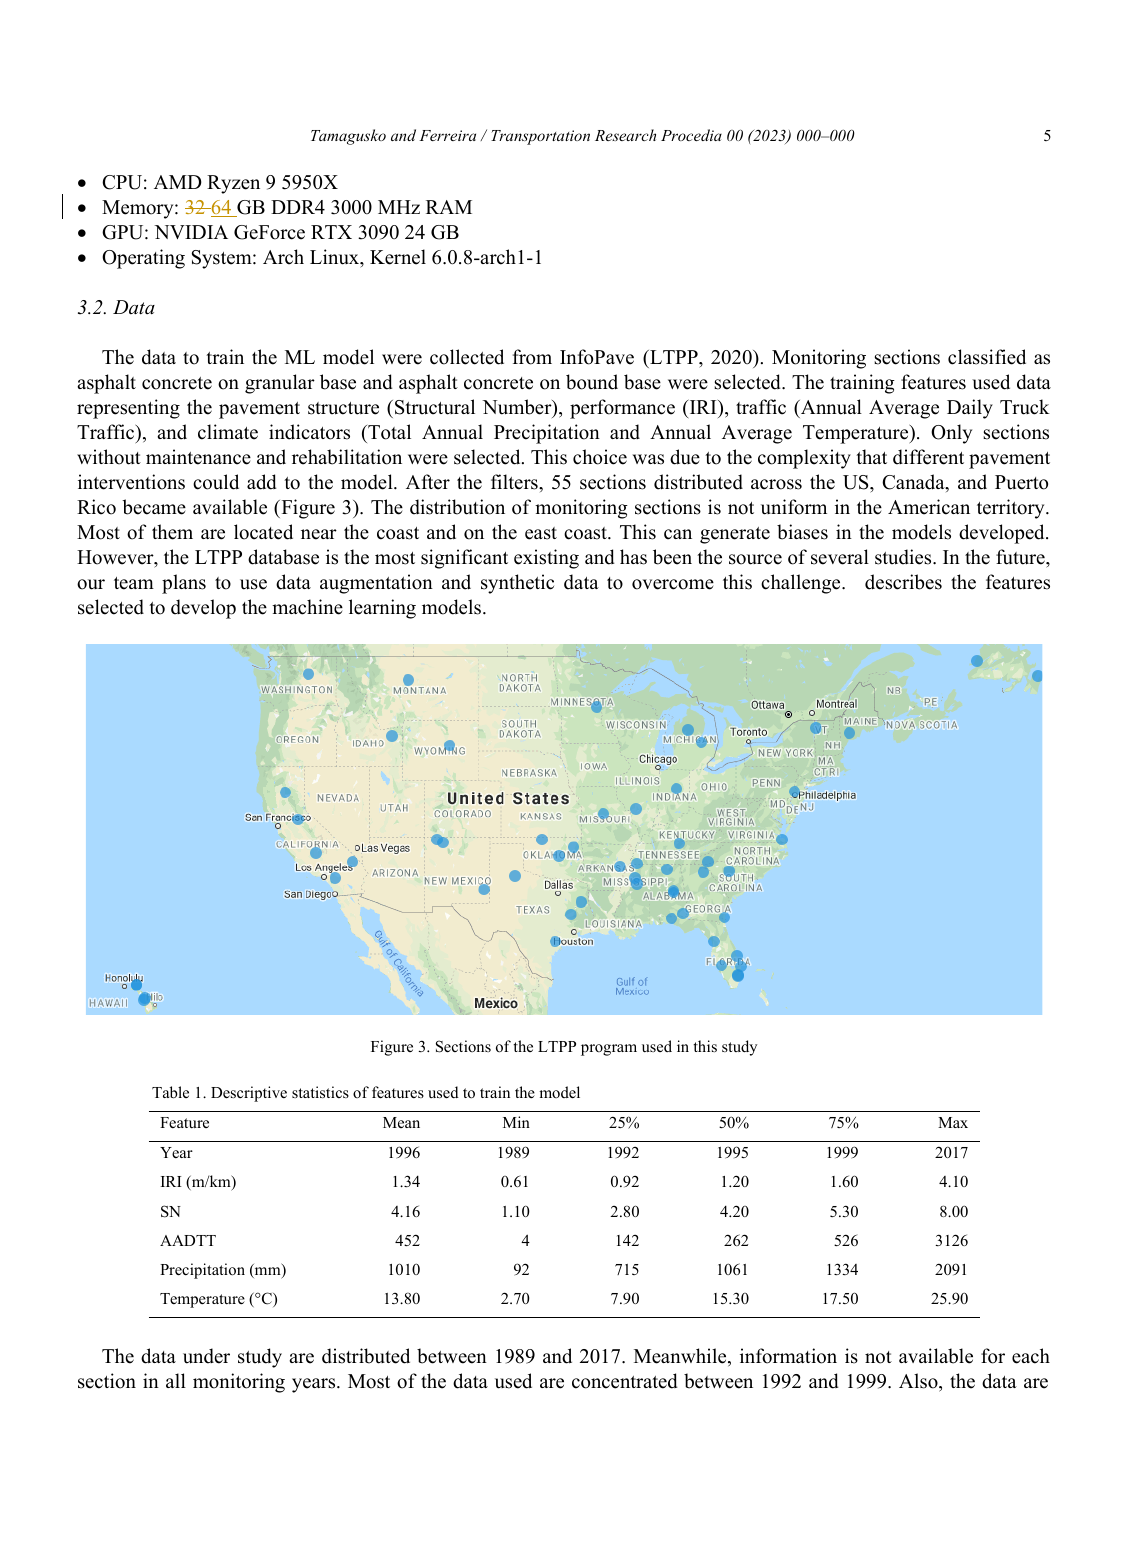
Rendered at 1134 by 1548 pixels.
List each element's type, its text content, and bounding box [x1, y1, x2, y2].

table_cell 1995 [651, 1142, 760, 1171]
table_cell 1.20 [651, 1171, 760, 1200]
picture [85, 644, 1043, 1015]
table_header Min [431, 1112, 541, 1141]
table_header 25% [541, 1112, 651, 1141]
table_cell 25.90 [870, 1288, 979, 1317]
table_cell 452 [322, 1230, 431, 1259]
table_cell 4.20 [651, 1200, 760, 1229]
table_cell 15.30 [651, 1288, 760, 1317]
text Figure 3. Sections of the LTPP program used in this study [77, 1036, 1051, 1057]
table_cell 3126 [870, 1230, 979, 1259]
table_cell Temperature (°C) [149, 1288, 322, 1317]
table_cell 1992 [541, 1142, 651, 1171]
table_cell 262 [651, 1230, 760, 1259]
table_header Mean [322, 1112, 431, 1141]
table_cell IRI (m/km) [149, 1171, 322, 1200]
table_cell 526 [760, 1230, 870, 1259]
table_cell 13.80 [322, 1288, 431, 1317]
table_cell 1010 [322, 1259, 431, 1288]
table_cell 5.30 [760, 1200, 870, 1229]
table_cell 1996 [322, 1142, 431, 1171]
table_cell 1999 [760, 1142, 870, 1171]
table_header Max [870, 1112, 979, 1141]
table_header Feature [149, 1112, 322, 1141]
table_cell 0.92 [541, 1171, 651, 1200]
table_cell 1.34 [322, 1171, 431, 1200]
table_cell 4.10 [870, 1171, 979, 1200]
table_header 50% [651, 1112, 760, 1141]
table_cell 7.90 [541, 1288, 651, 1317]
list Memory: GB DDR4 3000 MHz RAM [77, 194, 1051, 219]
table_cell 1061 [651, 1259, 760, 1288]
text Table 1. Descriptive statistics of features used to train the model [77, 1082, 1051, 1102]
list Operating System: Arch Linux, Kernel 6.0.8-arch1-1 [77, 244, 1051, 269]
table_cell 17.50 [760, 1288, 870, 1317]
table_cell 1989 [431, 1142, 541, 1171]
table_cell Precipitation (mm) [149, 1259, 322, 1288]
list CPU: AMD Ryzen 9 5950X [77, 169, 1051, 194]
table_cell 1.10 [431, 1200, 541, 1229]
table_cell 2017 [870, 1142, 979, 1171]
table_cell 2091 [870, 1259, 979, 1288]
table_cell SN [149, 1200, 322, 1229]
table_cell 8.00 [870, 1200, 979, 1229]
table_cell 1334 [760, 1259, 870, 1288]
table_cell 2.70 [431, 1288, 541, 1317]
table_cell 2.80 [541, 1200, 651, 1229]
table_cell 142 [541, 1230, 651, 1259]
table_cell Year [149, 1142, 322, 1171]
text The data to train the ML model were collected from InfoPave (LTPP, 2020). Monitoring sections classified as asphalt concrete on granular base and asphalt concrete on bound base were selected. The training features used data representing the pavement structure (Structural Number), performance (IRI), traffic (Annual Average Daily Truck Traffic), and climate indicators (Total Annual Precipitation and Annual Average Temperature). Only sections without maintenance and rehabilitation were selected. This choice was due to the complexity that different pavement interventions could add to the model. After the filters, 55 sections distributed across the US, Canada, and Puerto Rico became available (Figure 3). The distribution of monitoring sections is not uniform in the American territory. Most of them are located near the coast and on the east coast. This can generate biases in the models developed. However, the LTPP database is the most significant existing and has been the source of several studies. In the future, our team plans to use data augmentation and synthetic data to overcome this challenge. Table 1 describes the features selected to develop the machine learning models. [77, 344, 1051, 619]
table_cell 0.61 [431, 1171, 541, 1200]
list GPU: NVIDIA GeForce RTX 3090 24 GB [77, 219, 1051, 244]
table_cell 4.16 [322, 1200, 431, 1229]
table_header 75% [760, 1112, 870, 1141]
table_cell 92 [431, 1259, 541, 1288]
table_cell 4 [431, 1230, 541, 1259]
table_cell AADTT [149, 1230, 322, 1259]
table_cell 1.60 [760, 1171, 870, 1200]
list Data [77, 294, 1051, 319]
table_cell 715 [541, 1259, 651, 1288]
